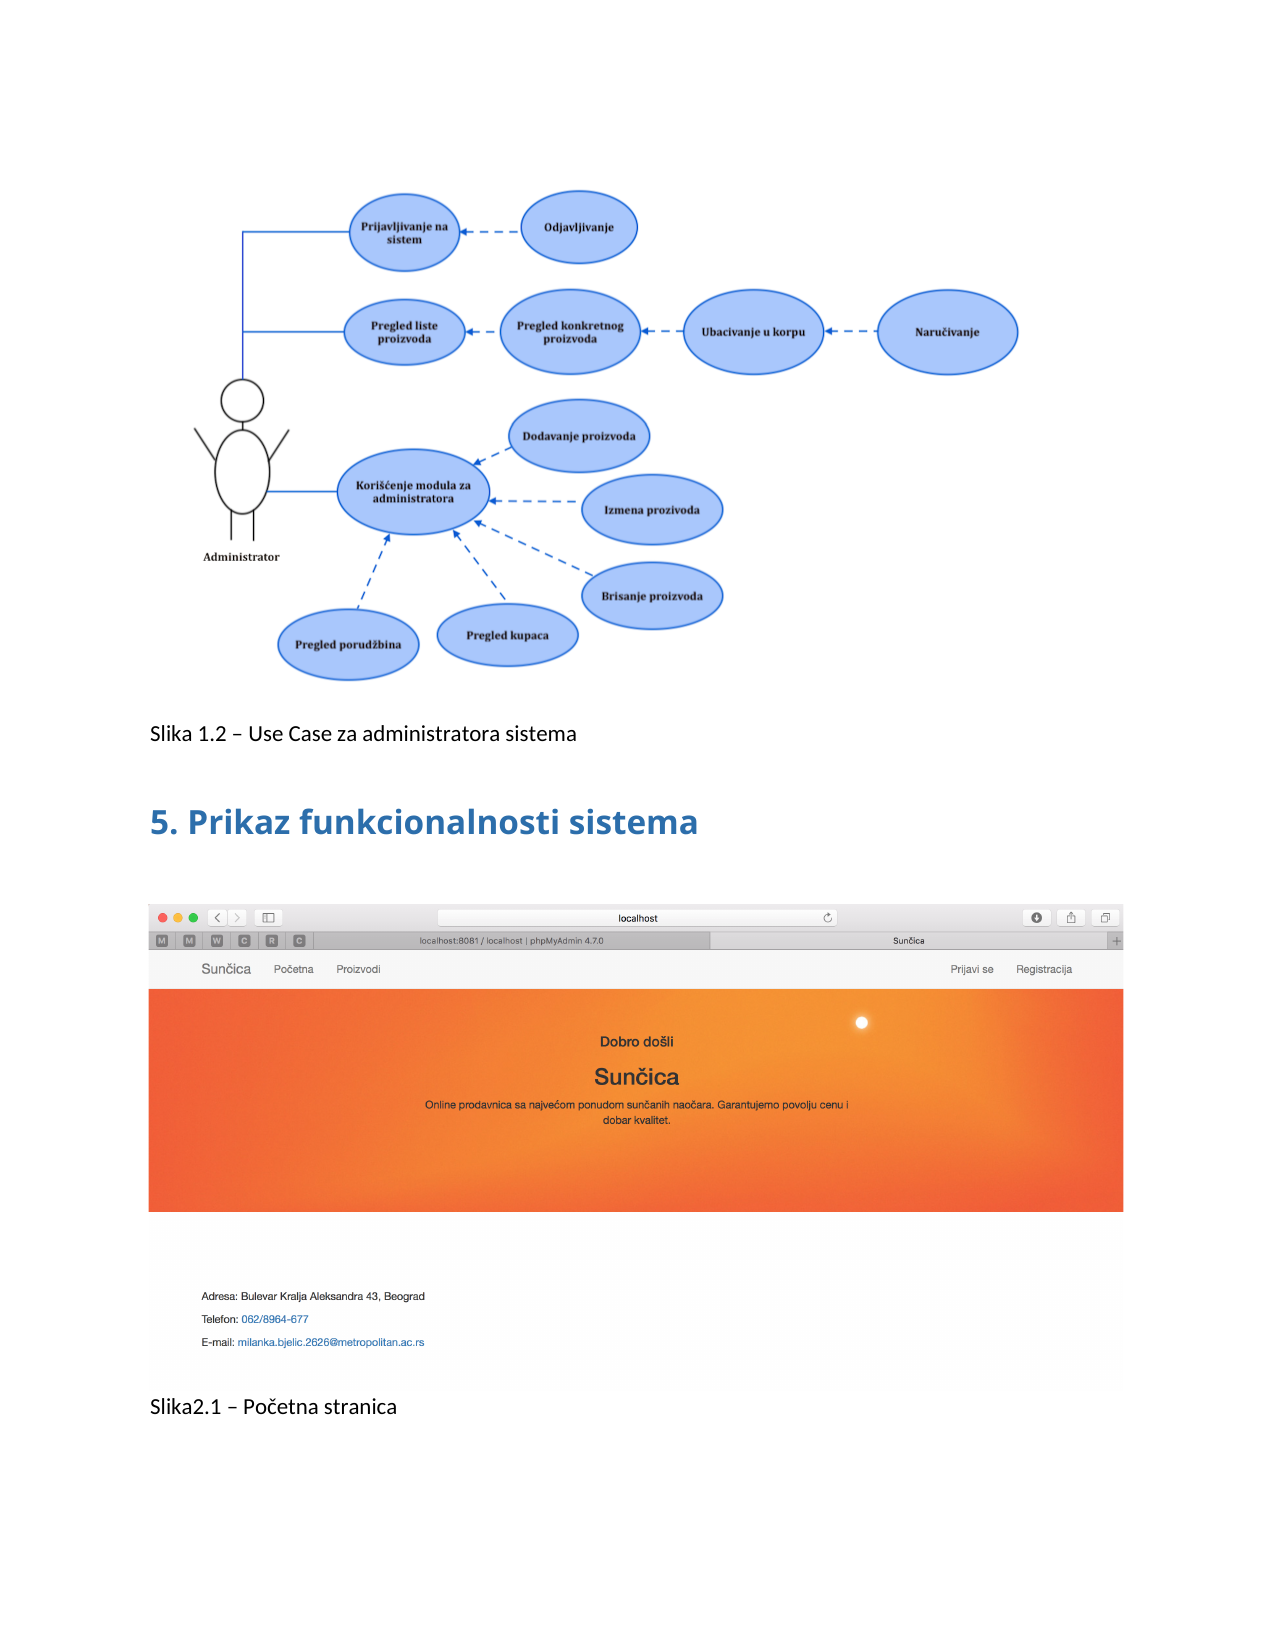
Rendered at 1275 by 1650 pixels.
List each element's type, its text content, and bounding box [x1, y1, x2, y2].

text Slika2.1 – Početna stranica [150, 1392, 1125, 1420]
picture [148, 904, 1124, 1391]
picture [150, 150, 1124, 700]
subtitle 5. Prikaz funkcionalnosti sistema [150, 799, 1125, 844]
text Slika 1.2 – Use Case za administratora sistema [150, 719, 1125, 747]
